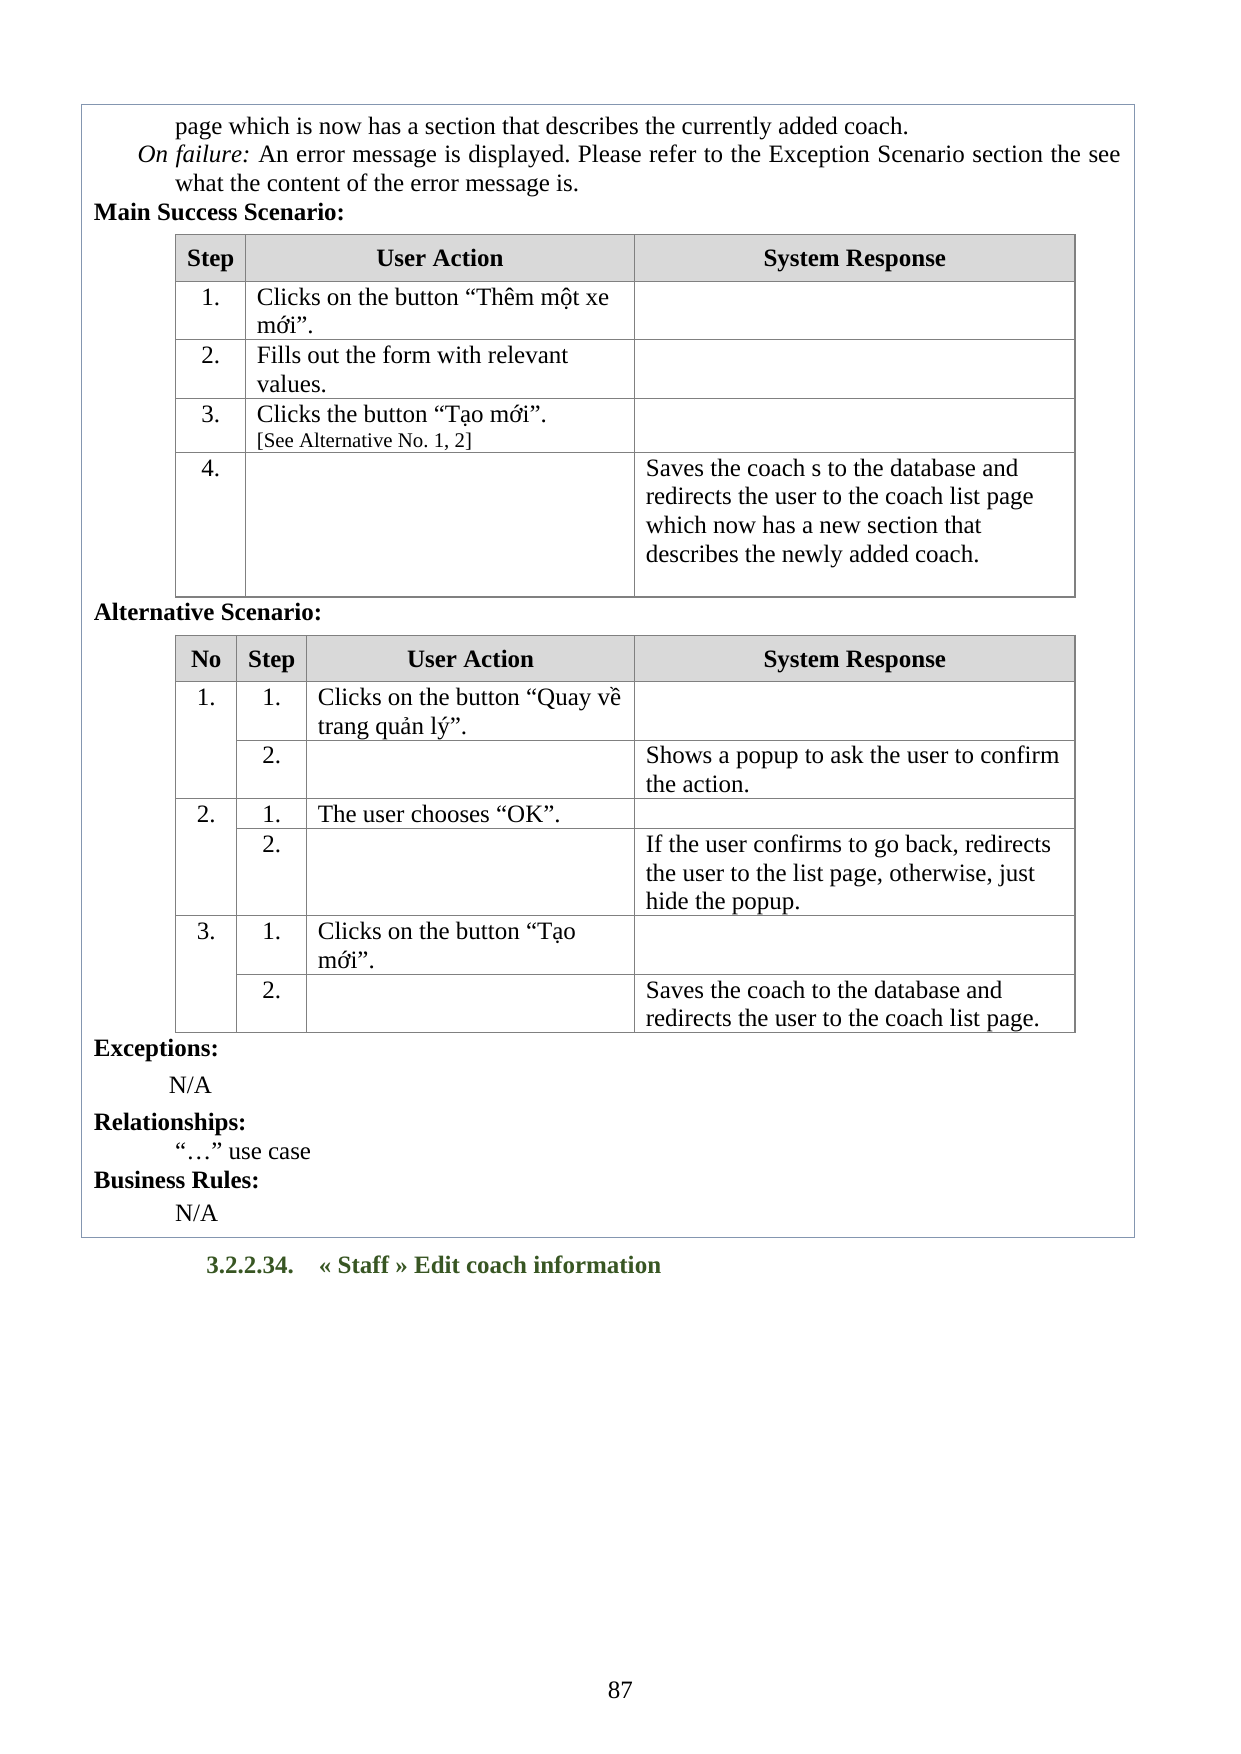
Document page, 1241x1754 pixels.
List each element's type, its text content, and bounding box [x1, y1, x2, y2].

subtitle « Staff » Edit coach information [206, 1250, 1146, 1279]
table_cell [82, 105, 1134, 1237]
